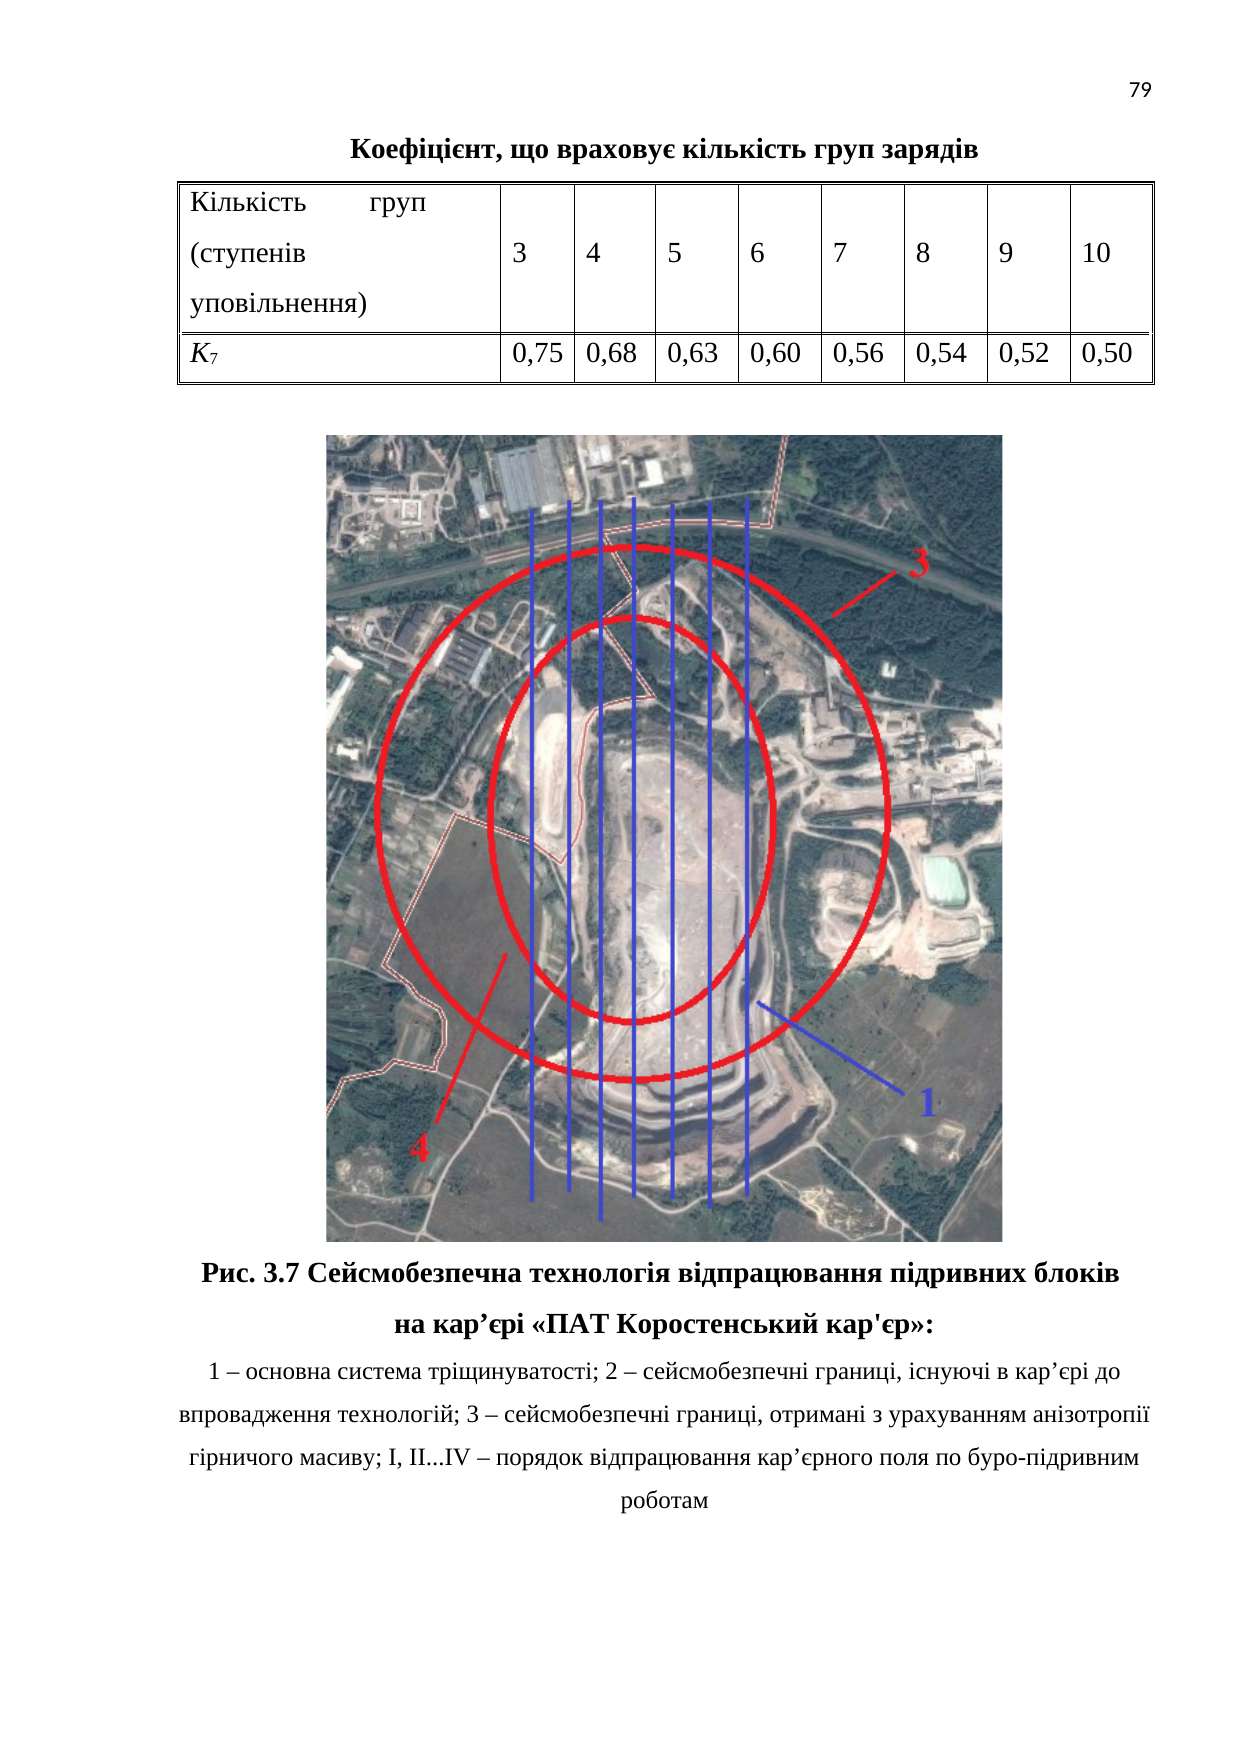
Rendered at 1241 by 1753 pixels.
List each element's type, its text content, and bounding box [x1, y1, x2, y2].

table_cell К7 [180, 332, 500, 382]
table_cell 0,50 [1071, 332, 1152, 382]
table_cell 0,63 [656, 335, 738, 382]
table_header 3 [501, 185, 574, 332]
text Рис. 3.7 Сейсмобезпечна технологія відпрацювання підривних блоків на кар’єрі «ПАТ Коростенський кар'єр»: [177, 1256, 1152, 1339]
table_header 10 [1071, 185, 1152, 332]
table_header 5 [656, 185, 738, 332]
table_header 8 [905, 185, 987, 332]
table_cell 0,54 [905, 335, 987, 382]
text 1 – основна система тріщинуватості; 2 – сейсмобезпечні границі, існуючі в кар’єрі до впровадження технологій; 3 – сейсмобезпечні границі, отримані з урахуванням анізотропії гірничого масиву; І, ІІ...ІV – порядок відпрацювання кар’єрного поля по буро-підривним роботам [177, 1356, 1152, 1514]
table_header Кількість груп (ступенів уповільнення) [180, 185, 500, 332]
text Коефіцієнт, що враховує кількість груп зарядів [177, 131, 1152, 164]
table_cell 0,68 [575, 335, 655, 382]
table_header 9 [988, 185, 1070, 332]
table_header 7 [822, 185, 904, 332]
picture [326, 435, 1003, 1242]
table_cell 0,75 [501, 335, 574, 382]
table_header 4 [575, 185, 655, 332]
table_cell 0,56 [822, 335, 904, 382]
table_cell 0,60 [739, 335, 821, 382]
table_cell 0,52 [988, 335, 1070, 382]
table_header 6 [739, 185, 821, 332]
